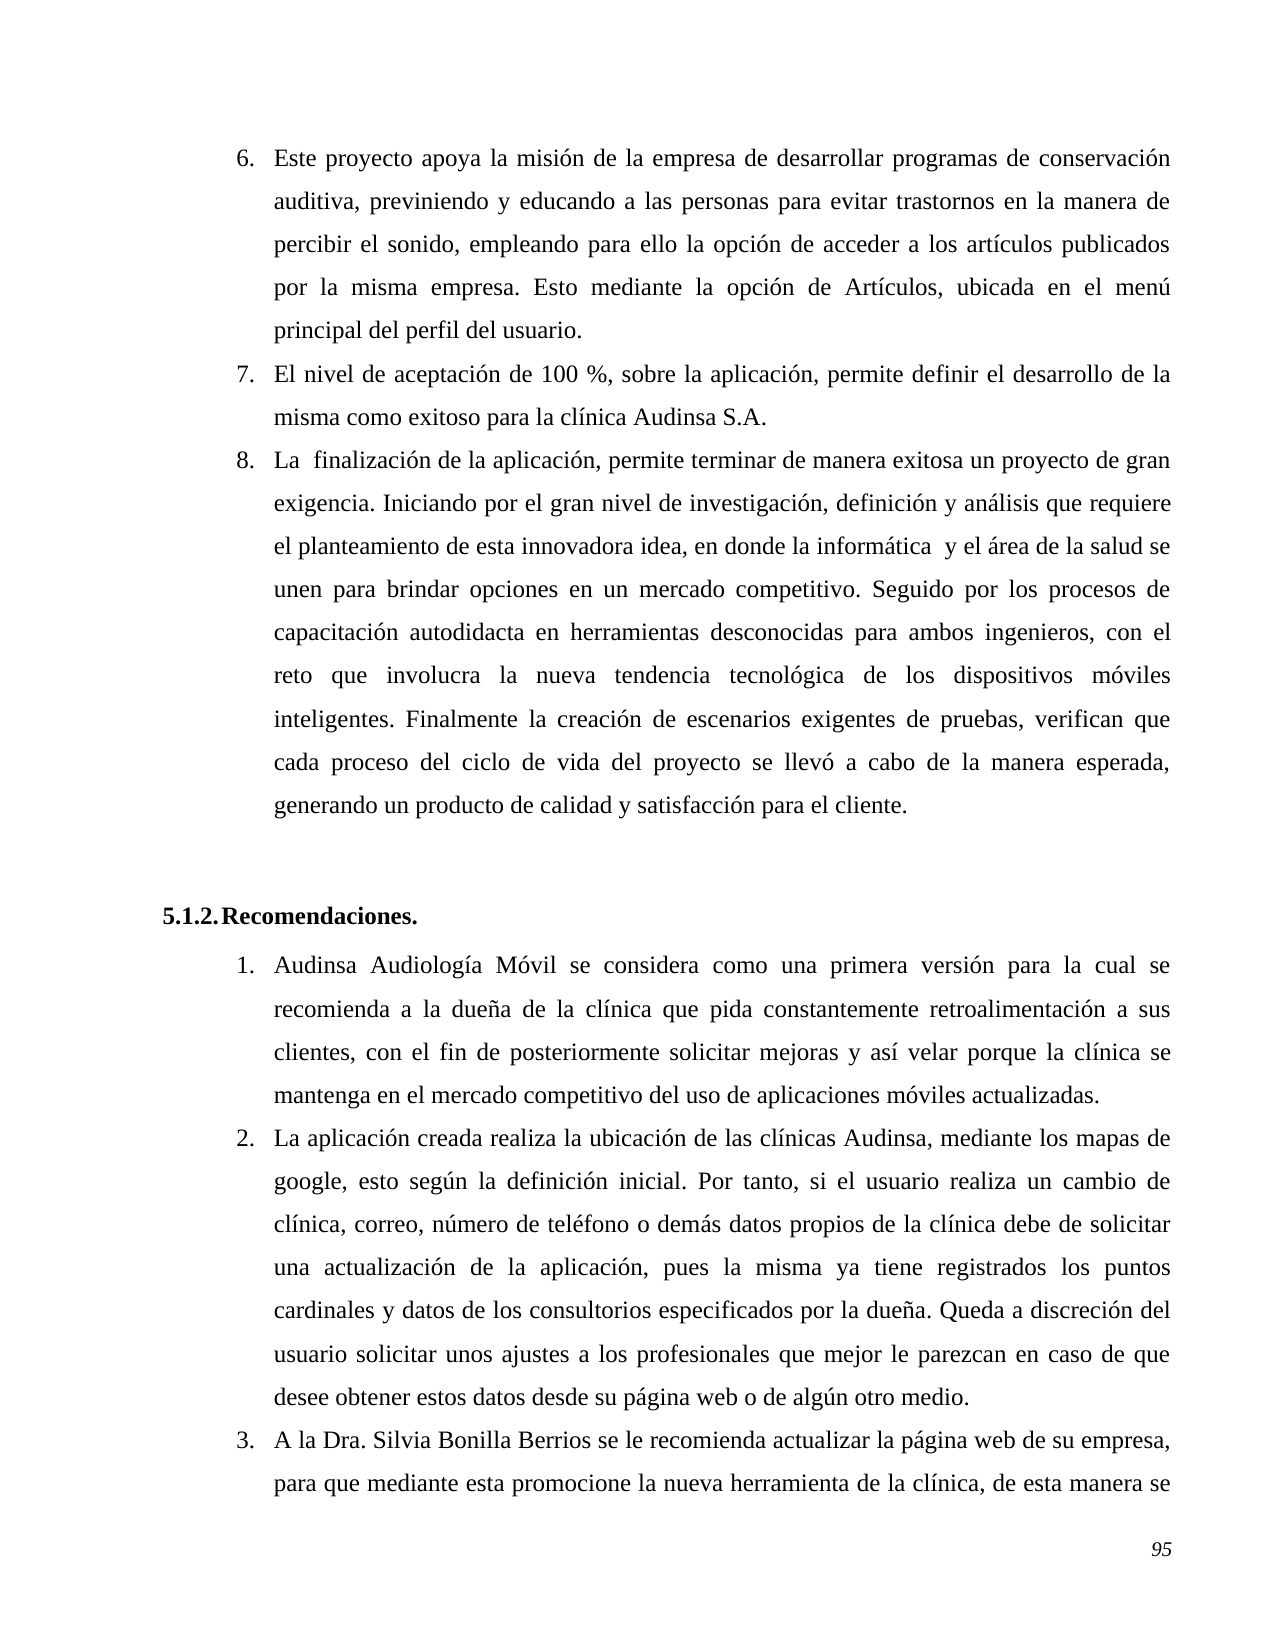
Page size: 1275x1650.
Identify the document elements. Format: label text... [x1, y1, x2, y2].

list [236, 1425, 1172, 1497]
list La aplicación creada realiza la ubicación de las clínicas Audinsa, mediante los mapas de google, esto según la definición inicial. Por tanto, si el usuario realiza un cambio de clínica, correo, número de teléfono o demás datos propios de la clínica debe de solicitar una actualización de la aplicación, pues la misma ya tiene registrados los puntos cardinales y datos de los consultorios especificados por la dueña. Queda a discreción del usuario solicitar unos ajustes a los profesionales que mejor le parezcan en caso de que desee obtener estos datos desde su página web o de algún otro medio. [236, 1123, 1172, 1411]
text Recomendaciones. [162, 901, 1172, 930]
list Audinsa Audiología Móvil se considera como una primera versión para la cual se recomienda a la dueña de la clínica que pida constantemente retroalimentación a sus clientes, con el fin de posteriormente solicitar mejoras y así velar porque la clínica se mantenga en el mercado competitivo del uso de aplicaciones móviles actualizadas. [236, 951, 1172, 1109]
list Este proyecto apoya la misión de la empresa de desarrollar programas de conservación auditiva, previniendo y educando a las personas para evitar trastornos en la manera de percibir el sonido, empleando para ello la opción de acceder a los artículos publicados por la misma empresa. Esto mediante la opción de Artículos, ubicada en el menú principal del perfil del usuario. [236, 143, 1172, 344]
list La finalización de la aplicación, permite terminar de manera exitosa un proyecto de gran exigencia. Iniciando por el gran nivel de investigación, definición y análisis que requiere el planteamiento de esta innovadora idea, en donde la informática y el área de la salud se unen para brindar opciones en un mercado competitivo. Seguido por los procesos de capacitación autodidacta en herramientas desconocidas para ambos ingenieros, con el reto que involucra la nueva tendencia tecnológica de los dispositivos móviles inteligentes. Finalmente la creación de escenarios exigentes de pruebas, verifican que cada proceso del ciclo de vida del proyecto se llevó a cabo de la manera esperada, generando un producto de calidad y satisfacción para el cliente. [236, 445, 1172, 819]
list El nivel de aceptación de 100 %, sobre la aplicación, permite definir el desarrollo de la misma como exitoso para la clínica Audinsa S.A. [236, 359, 1172, 431]
